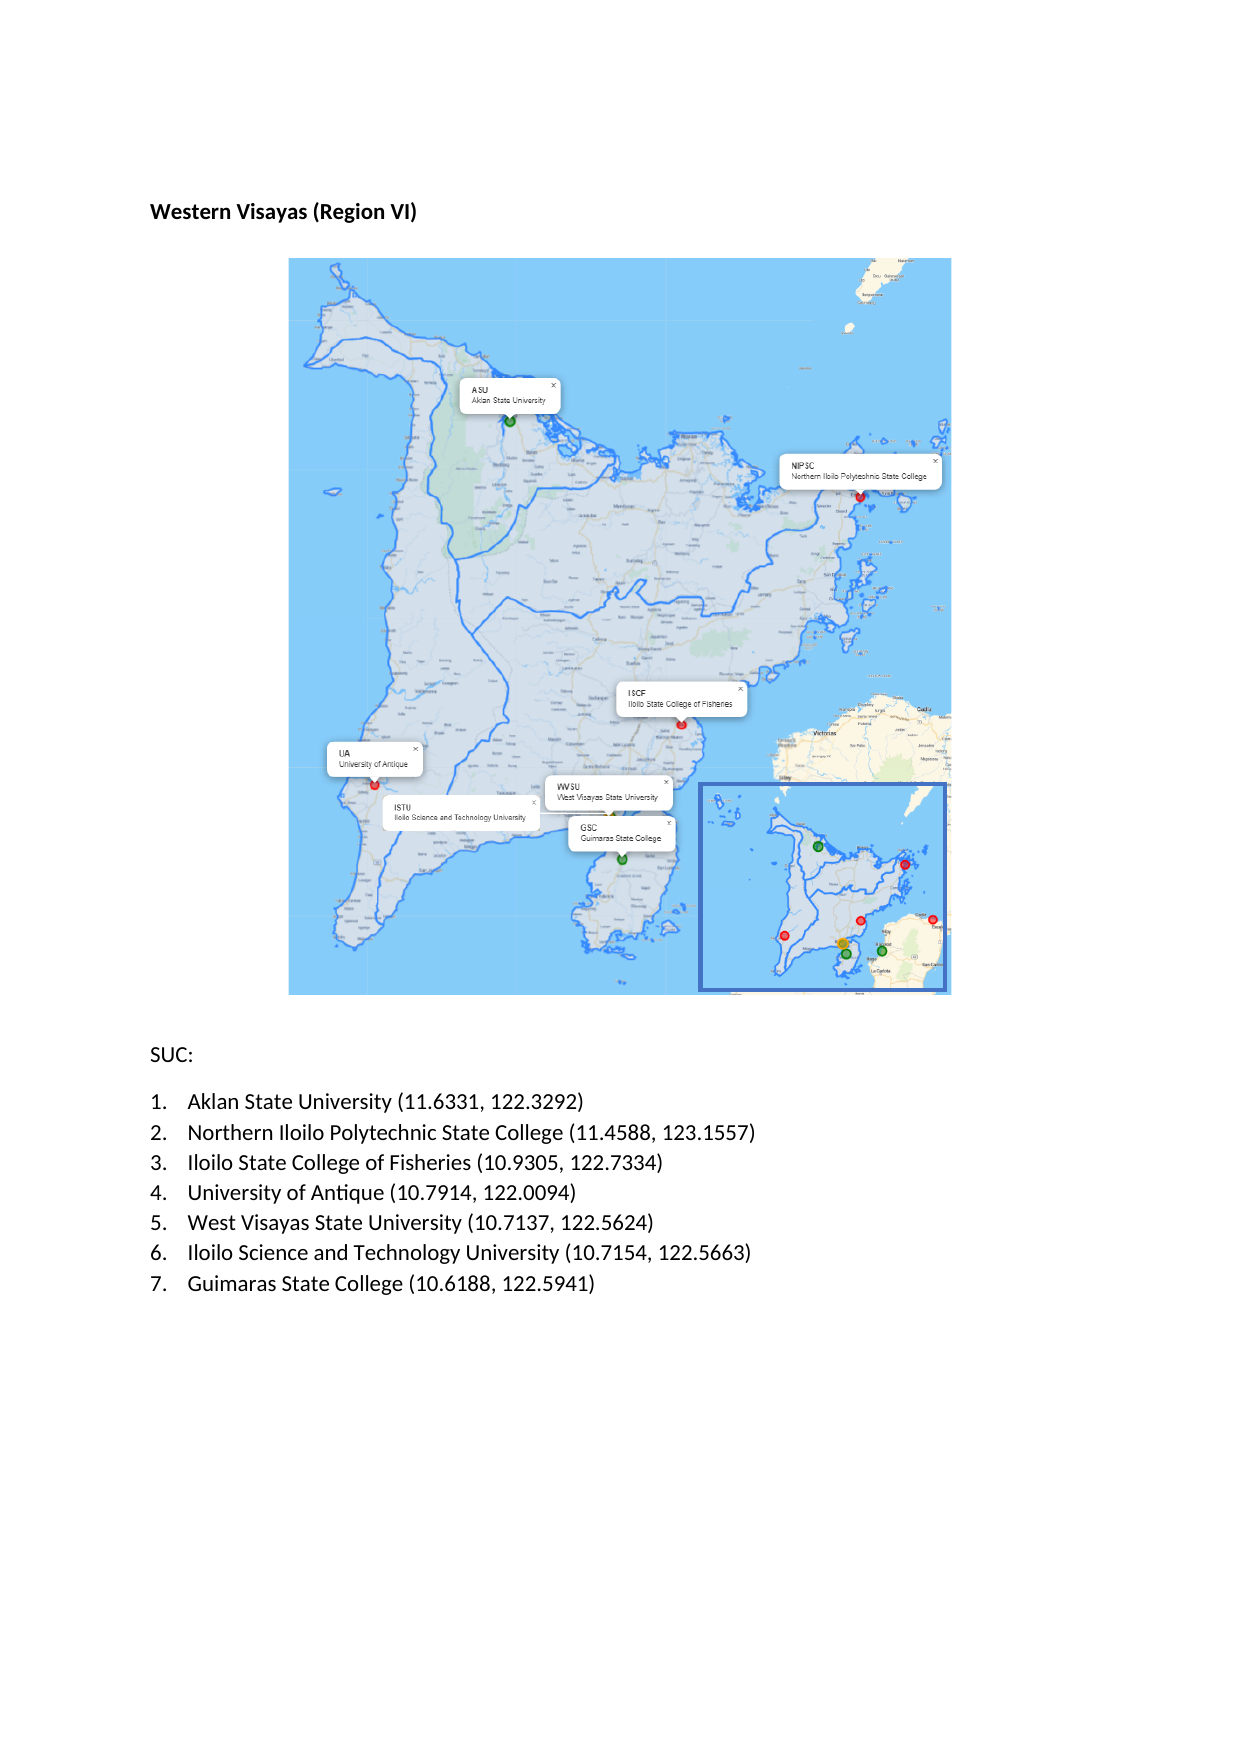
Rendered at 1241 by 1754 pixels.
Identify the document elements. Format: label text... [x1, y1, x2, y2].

list University of Antique (10.7914, 122.0094) [150, 1178, 1090, 1206]
list Northern Iloilo Polytechnic State College (11.4588, 123.1557) [150, 1118, 1090, 1146]
list Iloilo Science and Technology University (10.7154, 122.5663) [150, 1238, 1090, 1267]
list Aklan State University (11.6331, 122.3292) [150, 1087, 1090, 1116]
text Western Visayas (Region VI) [150, 197, 1090, 225]
text SUC: [150, 1041, 1090, 1069]
list West Visayas State University (10.7137, 122.5624) [150, 1208, 1090, 1236]
list Iloilo State College of Fisheries (10.9305, 122.7334) [150, 1148, 1090, 1176]
list Guimaras State College (10.6188, 122.5941) [150, 1269, 1090, 1297]
picture [288, 258, 952, 995]
